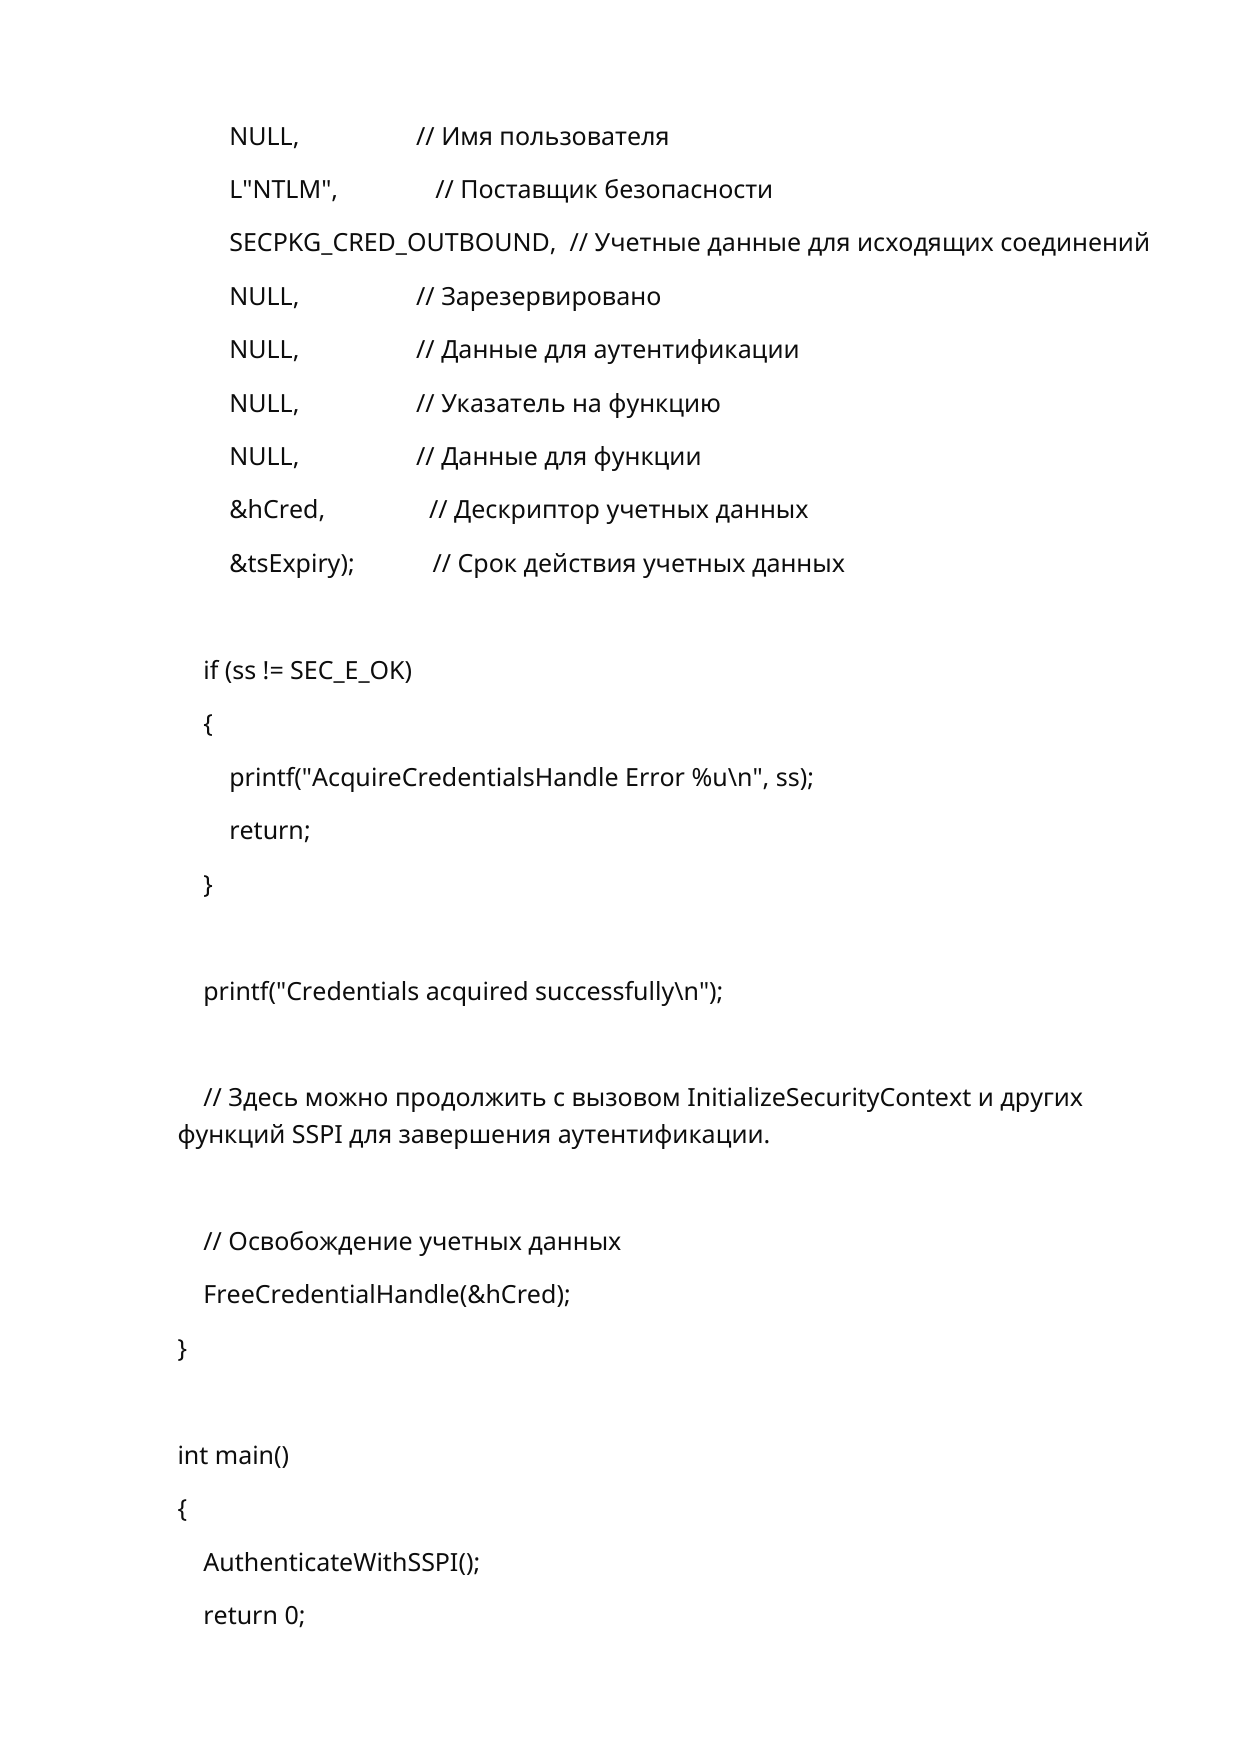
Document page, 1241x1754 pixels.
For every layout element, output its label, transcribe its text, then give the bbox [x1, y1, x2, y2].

text } [177, 1331, 1152, 1364]
text &tsExpiry); // Срок действия учетных данных [177, 546, 1152, 580]
text L"NTLM", // Поставщик безопасности [177, 172, 1152, 206]
text printf("Credentials acquired successfully\n"); [177, 973, 1152, 1007]
text NULL, // Данные для аутентификации [177, 332, 1152, 366]
text printf("AcquireCredentialsHandle Error %u\n", ss); [177, 759, 1152, 793]
text return; [177, 813, 1152, 847]
text { [177, 706, 1152, 740]
text SECPKG_CRED_OUTBOUND, // Учетные данные для исходящих соединений [177, 225, 1152, 259]
text } [177, 866, 1152, 900]
text FreeCredentialHandle(&hCred); [177, 1277, 1152, 1311]
text AuthenticateWithSSPI(); [177, 1544, 1152, 1578]
text return 0; [177, 1598, 1152, 1632]
text NULL, // Зарезервировано [177, 278, 1152, 312]
text if (ss != SEC_E_OK) [177, 652, 1152, 687]
text { [177, 1491, 1152, 1525]
text int main() [177, 1437, 1152, 1471]
text // Здесь можно продолжить с вызовом InitializeSecurityContext и других функций SSPI для завершения аутентификации. [177, 1080, 1152, 1151]
text &hCred, // Дескриптор учетных данных [177, 492, 1152, 526]
text NULL, // Имя пользователя [177, 118, 1152, 152]
text NULL, // Данные для функции [177, 439, 1152, 473]
text // Освобождение учетных данных [177, 1224, 1152, 1258]
text NULL, // Указатель на функцию [177, 385, 1152, 419]
